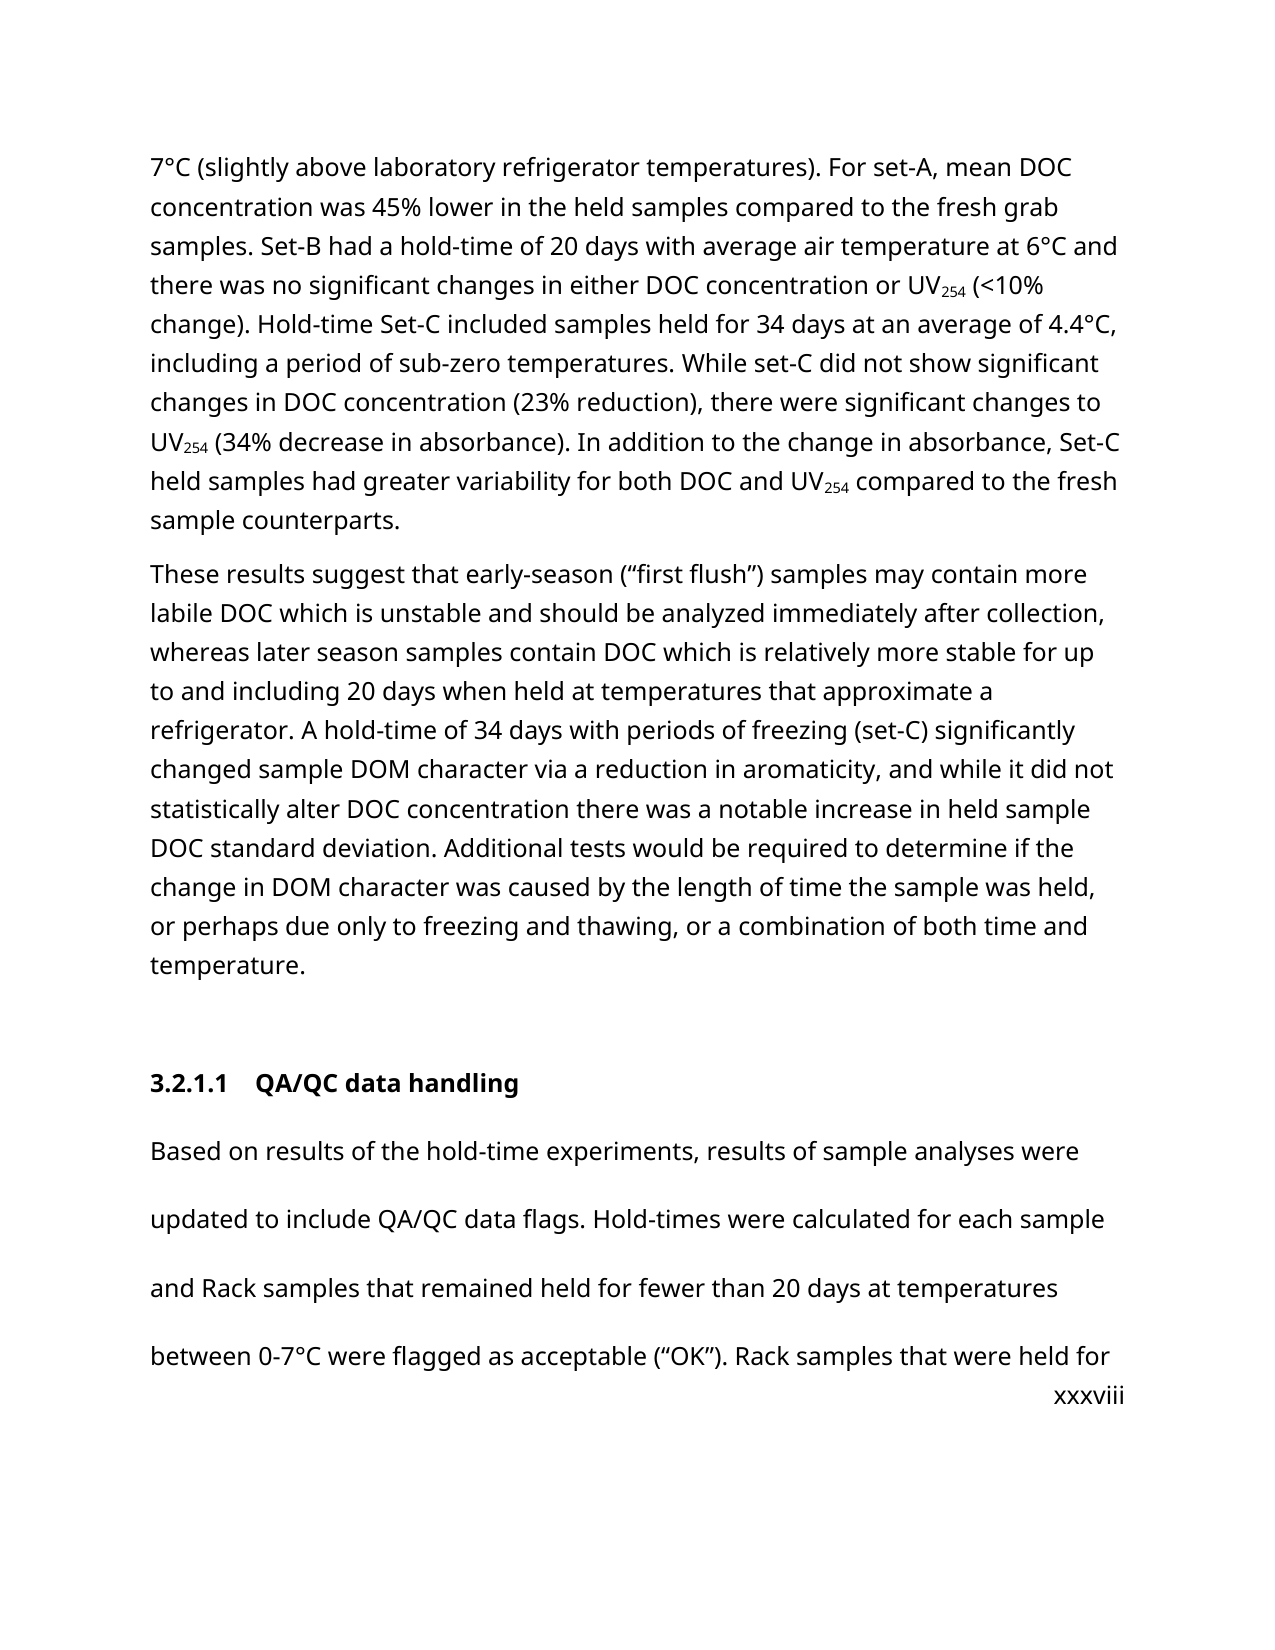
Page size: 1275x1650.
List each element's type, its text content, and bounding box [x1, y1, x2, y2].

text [150, 150, 1125, 537]
subtitle QA/QC data handling [150, 1066, 1125, 1100]
text These results suggest that early-season (“first flush”) samples may contain more labile DOC which is unstable and should be analyzed immediately after collection, whereas later season samples contain DOC which is relatively more stable for up to and including 20 days when held at temperatures that approximate a refrigerator. A hold-time of 34 days with periods of freezing (set-C) significantly changed sample DOM character via a reduction in aromaticity, and while it did not statistically alter DOC concentration there was a notable increase in held sample DOC standard deviation. Additional tests would be required to determine if the change in DOM character was caused by the length of time the sample was held, or perhaps due only to freezing and thawing, or a combination of both time and temperature. [150, 556, 1125, 982]
